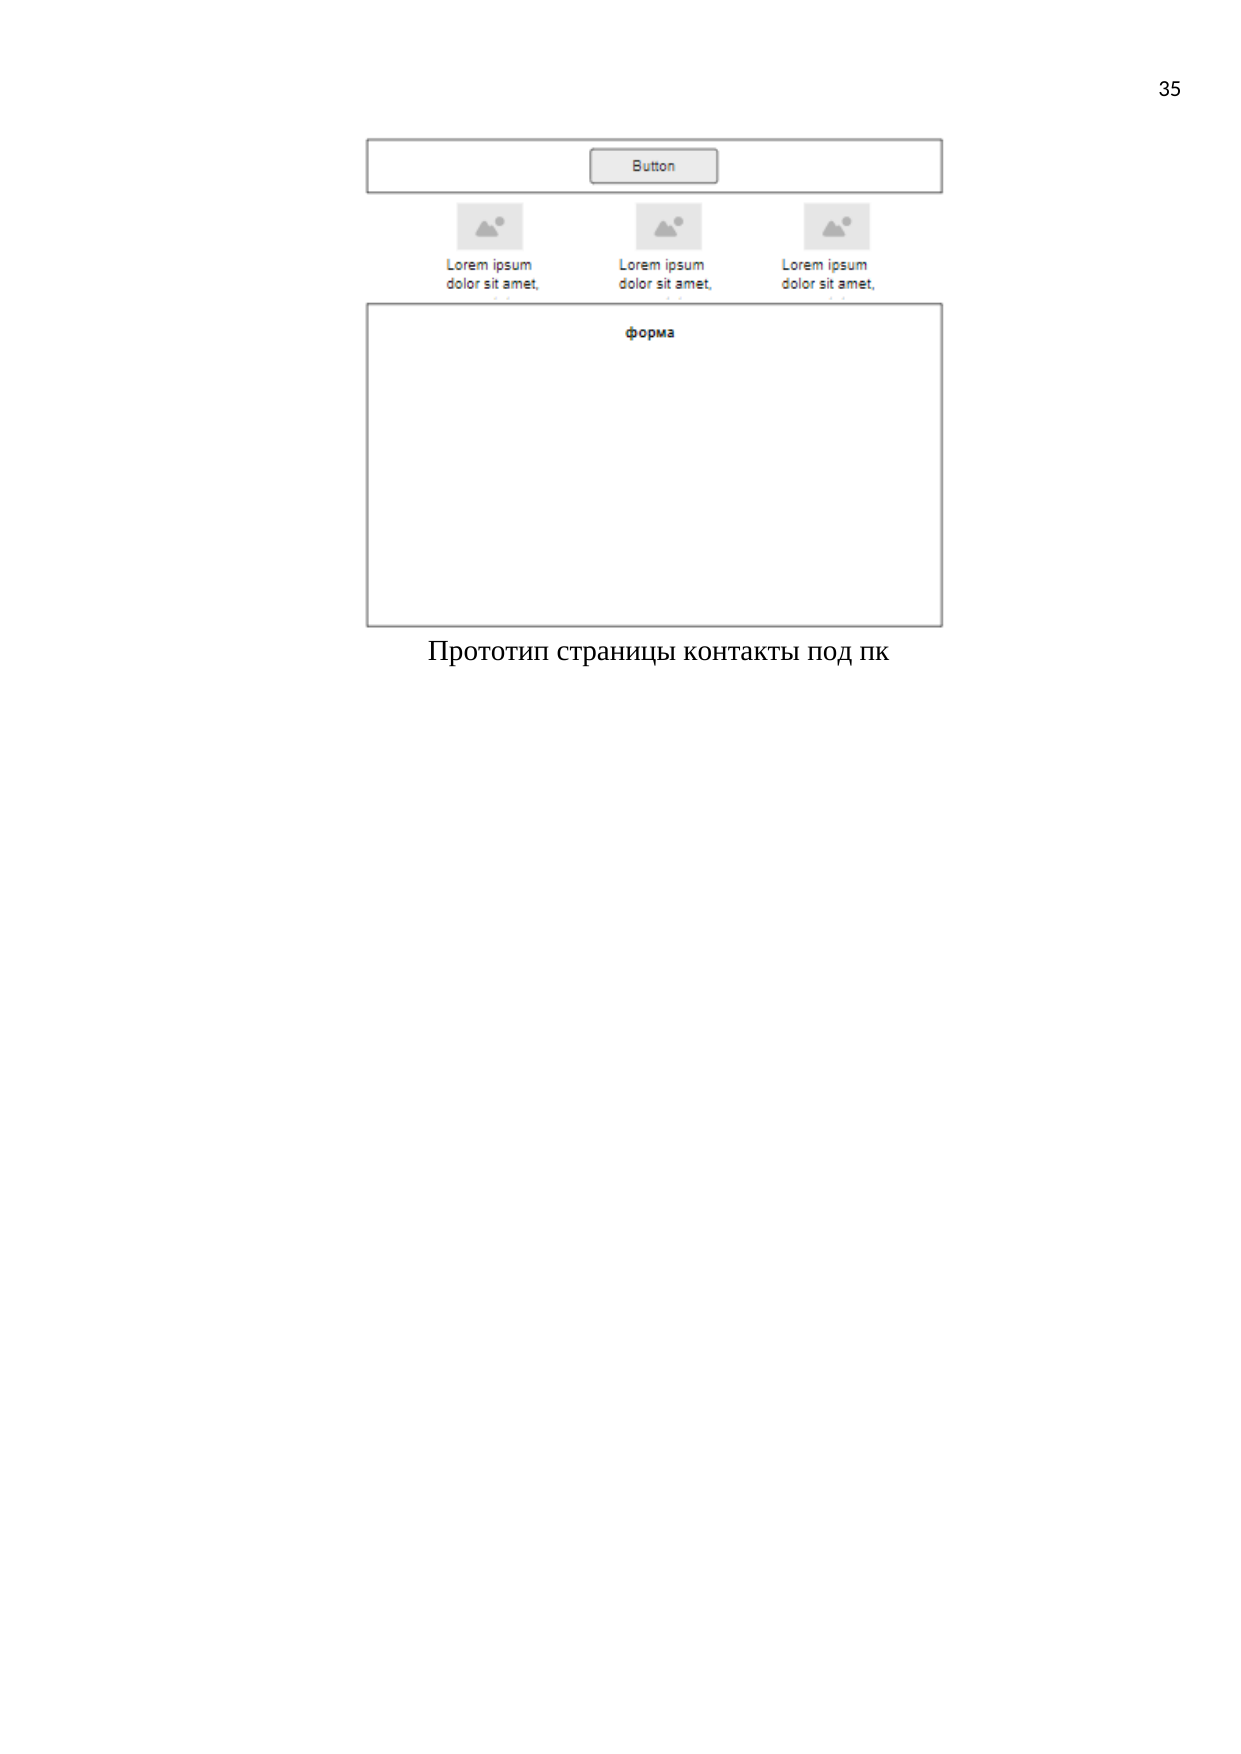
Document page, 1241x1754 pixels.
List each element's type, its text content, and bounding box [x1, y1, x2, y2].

text Прототип страницы контакты под пк [136, 633, 1181, 667]
picture [358, 130, 959, 634]
